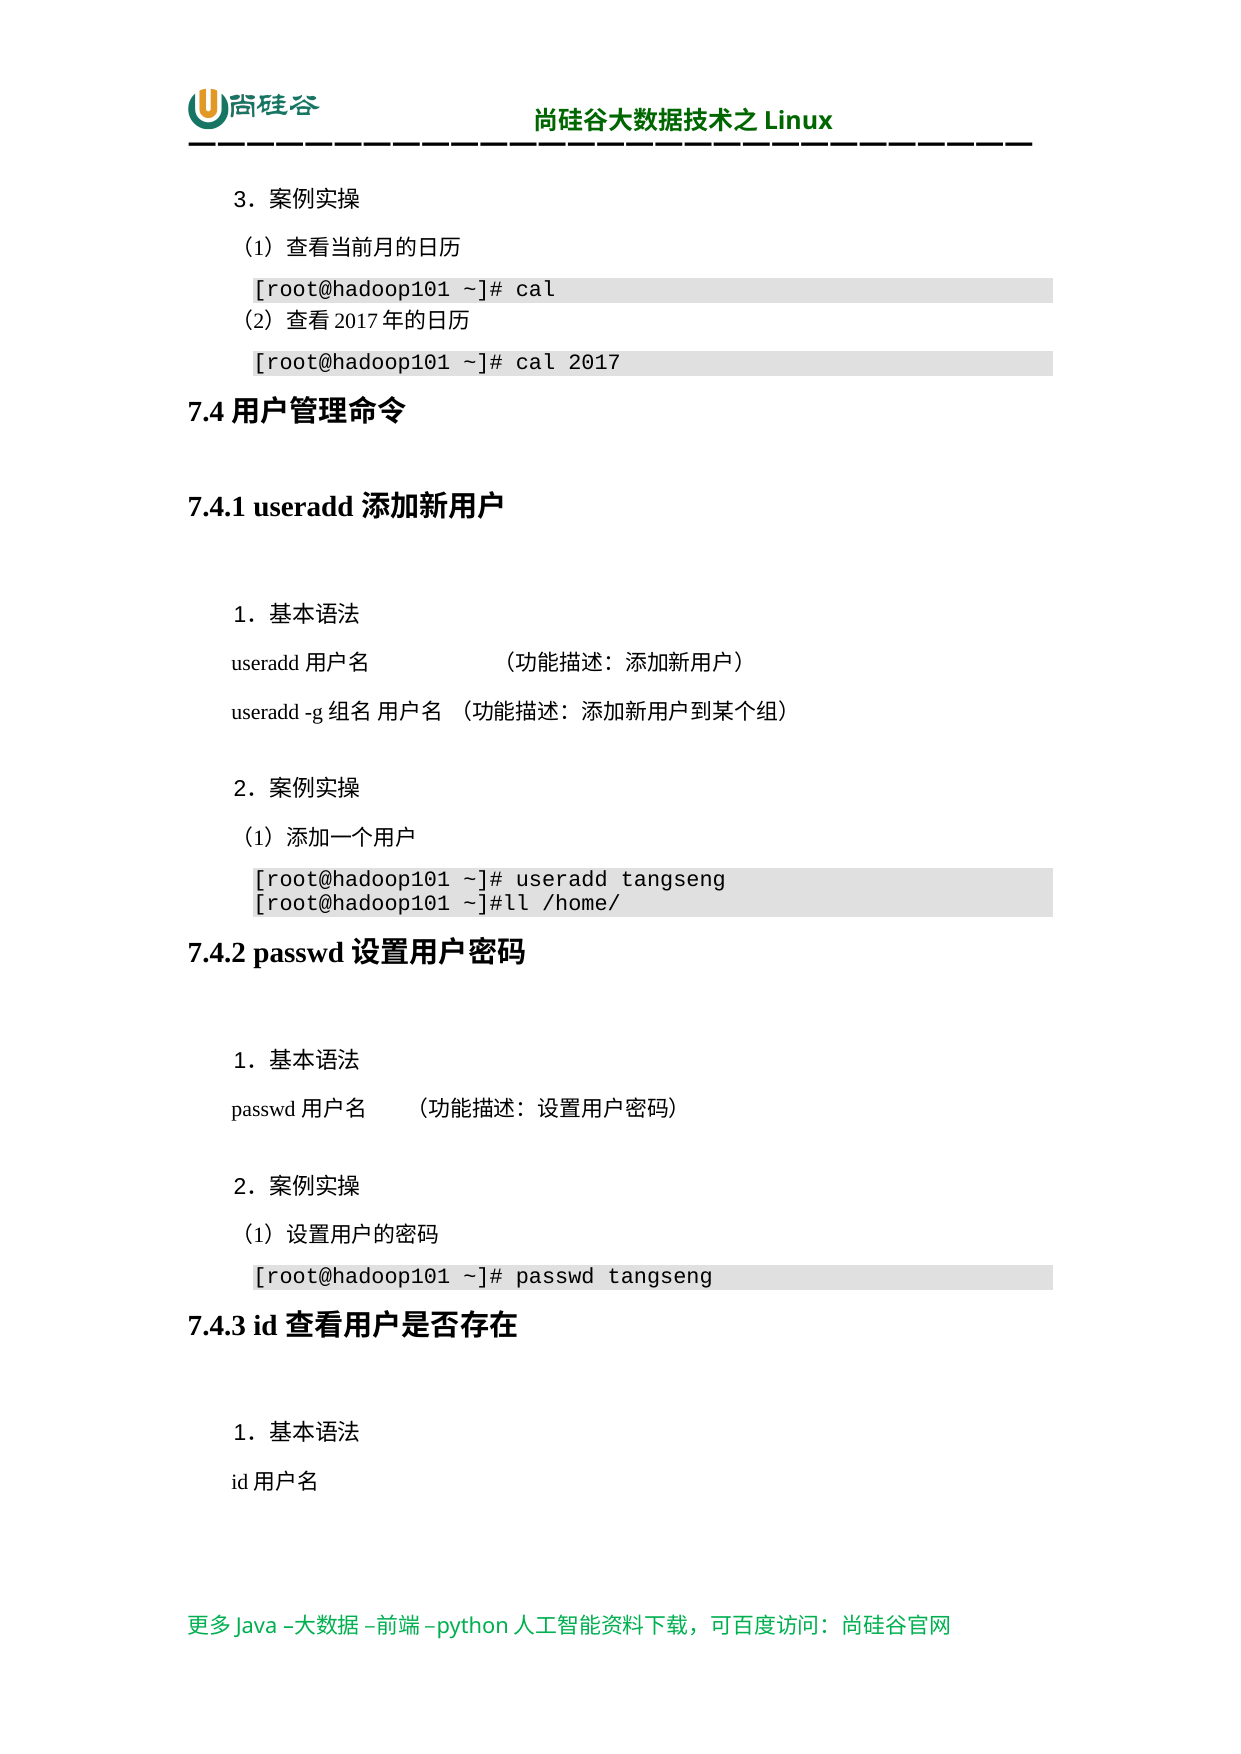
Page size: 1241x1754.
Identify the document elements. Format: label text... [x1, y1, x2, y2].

text （1）添加一个用户 [187, 819, 1053, 852]
text （1）设置用户的密码 [187, 1217, 1053, 1249]
text 2．案例实操 [187, 754, 1053, 819]
picture [187, 88, 321, 130]
text [root@hadoop101 ~]# passwd tangseng [253, 1265, 1053, 1290]
text id 用户名 [187, 1463, 1053, 1496]
text 3．案例实操 [187, 165, 1053, 230]
text 1．基本语法 [187, 1026, 1053, 1091]
text [root@hadoop101 ~]# cal [253, 278, 1053, 303]
subtitle 7.4.1 useradd 添加新用户 [187, 472, 1053, 537]
text [root@hadoop101 ~]#ll /home/ [253, 893, 1053, 917]
text passwd 用户名 （功能描述：设置用户密码） [187, 1091, 1053, 1123]
text 2．案例实操 [187, 1152, 1053, 1217]
subtitle 7.4.3 id 查看用户是否存在 [187, 1290, 1053, 1355]
text 1．基本语法 [187, 580, 1053, 645]
text 1．基本语法 [187, 1398, 1053, 1463]
text [root@hadoop101 ~]# cal 2017 [253, 351, 1053, 376]
text （1）查看当前月的日历 [187, 230, 1053, 262]
text useradd -g 组名 用户名 （功能描述：添加新用户到某个组） [187, 693, 1053, 726]
subtitle 7.4 用户管理命令 [187, 376, 1053, 441]
text （2）查看2017年的日历 [187, 303, 1053, 336]
text useradd 用户名 （功能描述：添加新用户） [187, 645, 1053, 677]
text [root@hadoop101 ~]# useradd tangseng [253, 868, 1053, 893]
subtitle 7.4.2 passwd 设置用户密码 [187, 917, 1053, 982]
